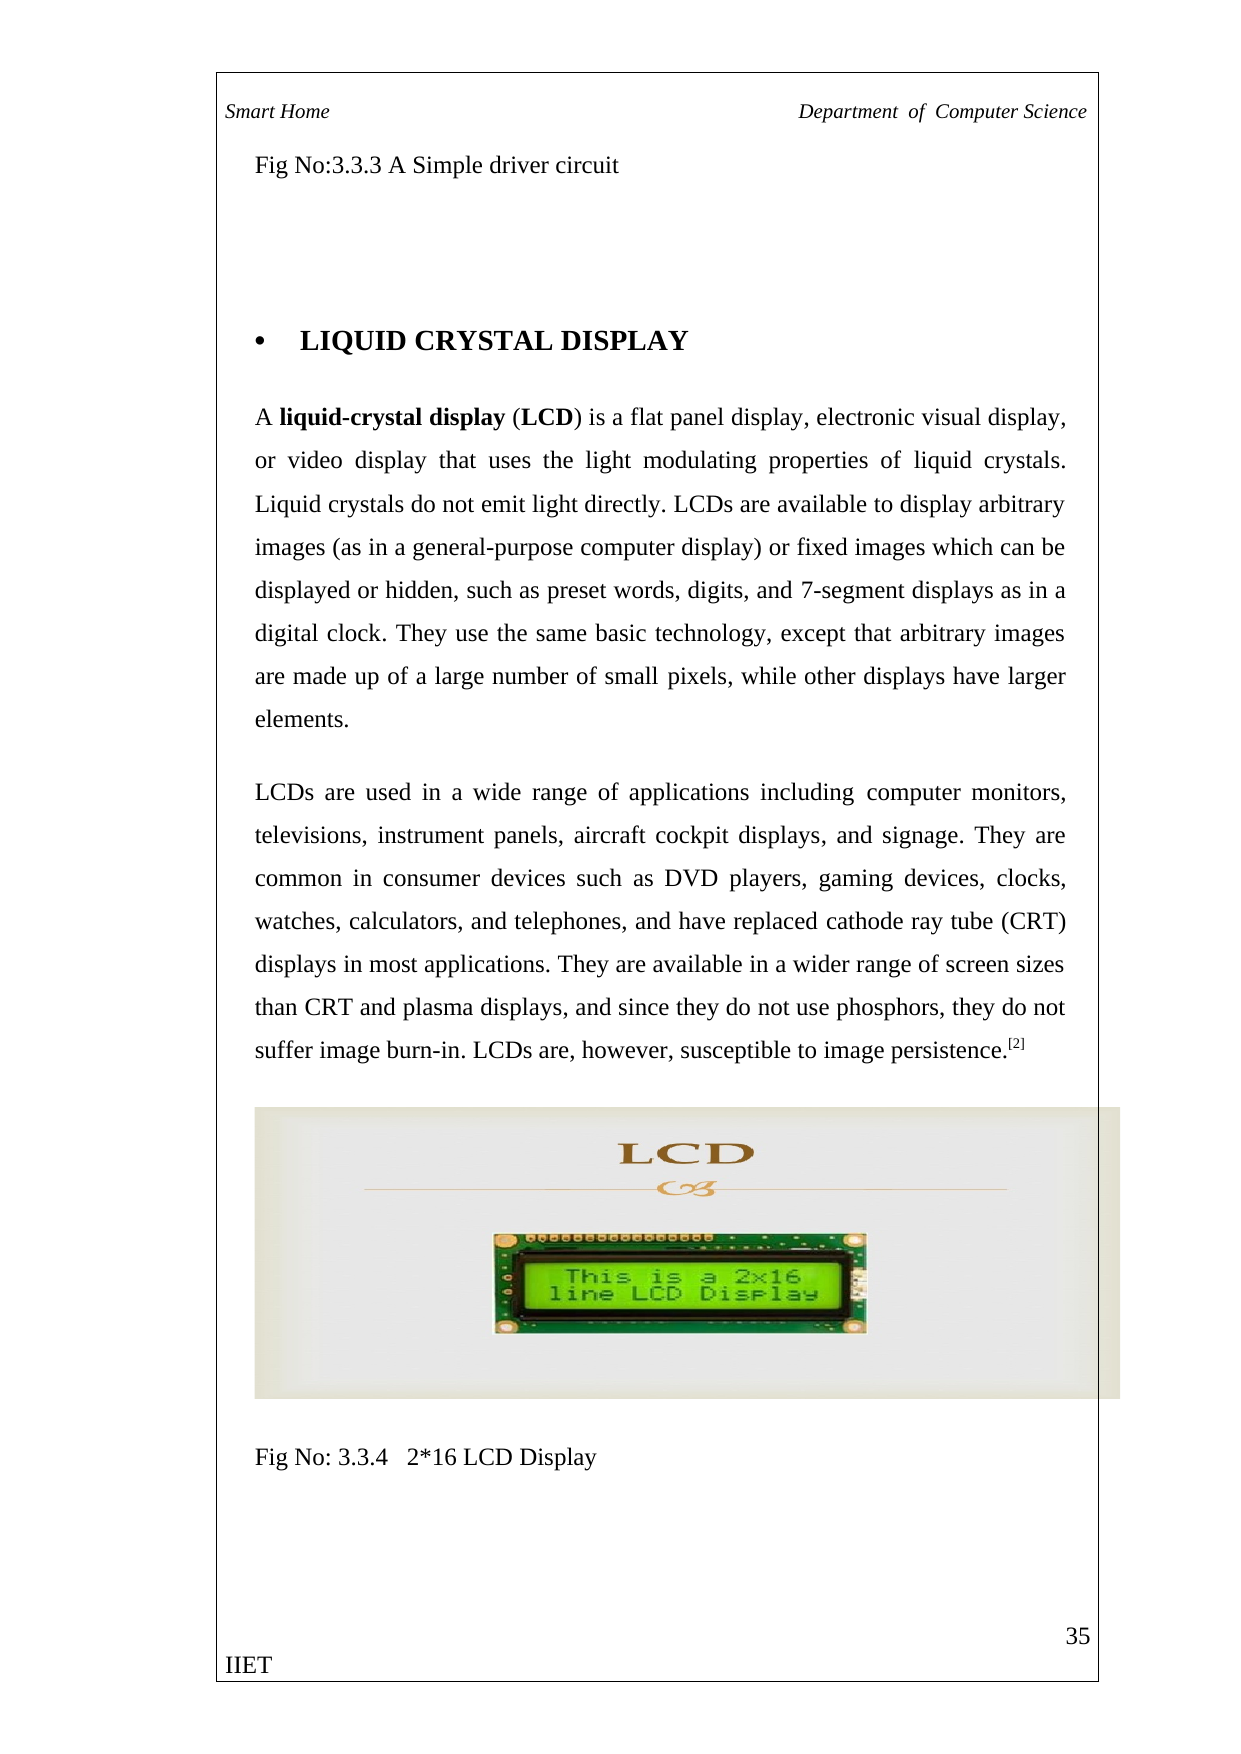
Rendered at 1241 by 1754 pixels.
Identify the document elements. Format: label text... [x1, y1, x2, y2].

text Fig No: 3.3.4 2*16 LCD Display [254, 1442, 1066, 1471]
text A liquid-crystal display (LCD) is a flat panel display, electronic visual display, or video display that uses the light modulating properties of liquid crystals. Liquid crystals do not emit light directly. LCDs are available to display arbitrary images (as in a general-purpose computer display) or fixed images which can be displayed or hidden, such as preset words, digits, and 7-segment displays as in a digital clock. They use the same basic technology, except that arbitrary images are made up of a large number of small pixels, while other displays have larger elements. [254, 402, 1066, 733]
picture [254, 1107, 1098, 1399]
text LCDs are used in a wide range of applications including computer monitors, televisions, instrument panels, aircraft cockpit displays, and signage. They are common in consumer devices such as DVD players, gaming devices, clocks, watches, calculators, and telephones, and have replaced cathode ray tube (CRT) displays in most applications. They are available in a wider range of screen sizes than CRT and plasma displays, and since they do not use phosphors, they do not suffer image burn-in. LCDs are, however, susceptible to image persistence.[2] [254, 777, 1066, 1064]
picture [1099, 1107, 1121, 1399]
list LIQUID CRYSTAL DISPLAY [254, 323, 1066, 357]
text Fig No:3.3.3 A Simple driver circuit [254, 150, 1066, 179]
